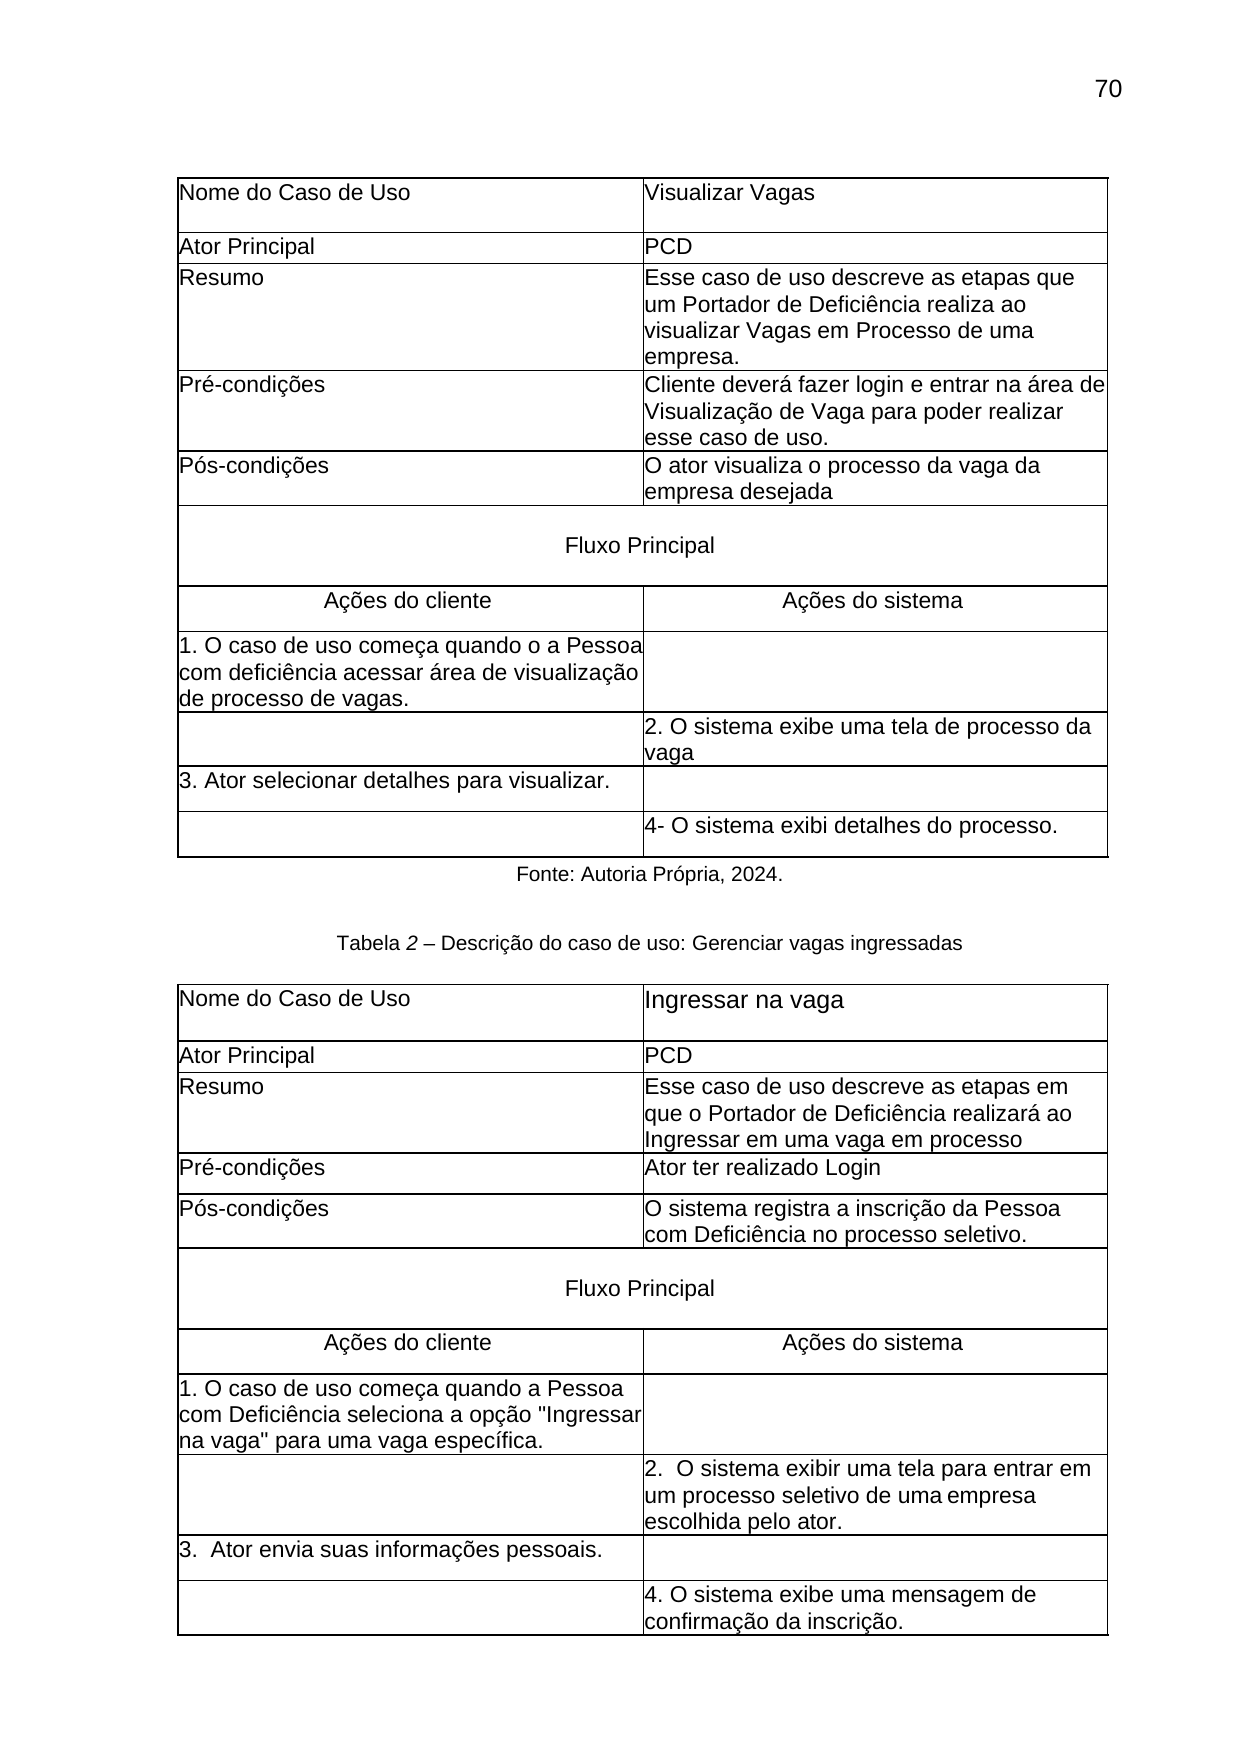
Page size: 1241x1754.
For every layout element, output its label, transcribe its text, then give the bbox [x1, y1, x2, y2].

table_cell Pré-condições [179, 1154, 643, 1193]
table_cell [179, 812, 643, 856]
table_cell Ações do cliente [179, 1330, 643, 1373]
table_cell 2. O sistema exibir uma tela para entrar em um processo seletivo de uma empresa escolhida pelo ator. [644, 1455, 1107, 1534]
table_cell Resumo [179, 1073, 643, 1152]
table_cell O sistema registra a inscrição da Pessoa com Deficiência no processo seletivo. [644, 1195, 1107, 1247]
table_cell Ações do sistema [644, 587, 1107, 631]
table_cell 1. O caso de uso começa quando a Pessoa com Deficiência seleciona a opção "Ingressar na vaga" para uma vaga específica. [179, 1375, 643, 1454]
table_header Ingressar na vaga [644, 985, 1107, 1040]
table_cell Ator Principal [179, 233, 643, 263]
table_cell Esse caso de uso descreve as etapas em que o Portador de Deficiência realizará ao Ingressar em uma vaga em processo [644, 1073, 1107, 1152]
table_cell Ações do cliente [179, 587, 643, 631]
table_cell Ator Principal [179, 1042, 643, 1072]
table_cell Fluxo Principal [179, 506, 1107, 585]
table_cell PCD [644, 233, 1107, 263]
table_cell 4. O sistema exibe uma mensagem de confirmação da inscrição. [644, 1581, 1107, 1634]
table_cell [179, 713, 643, 765]
table_cell [179, 1455, 643, 1534]
table_cell 2. O sistema exibe uma tela de processo da vaga [644, 713, 1107, 765]
text Fonte: Autoria Própria, 2024. [177, 858, 1122, 886]
table_cell Ações do sistema [644, 1330, 1107, 1373]
table_header Visualizar Vagas [644, 179, 1107, 231]
table_cell [179, 1581, 643, 1634]
table_cell Esse caso de uso descreve as etapas que um Portador de Deficiência realiza ao visualizar Vagas em Processo de uma empresa. [644, 264, 1107, 370]
table_cell [644, 1375, 1107, 1454]
table_cell PCD [644, 1042, 1107, 1072]
table_cell Fluxo Principal [179, 1249, 1107, 1328]
table_header Nome do Caso de Uso [179, 179, 643, 231]
table_cell [644, 632, 1107, 711]
table_cell Pós-condições [179, 452, 643, 504]
table_cell Resumo [179, 264, 643, 370]
table_cell Pré-condições [179, 371, 643, 450]
table_header Nome do Caso de Uso [179, 985, 643, 1040]
table_cell O ator visualiza o processo da vaga da empresa desejada [644, 452, 1107, 504]
table_cell Cliente deverá fazer login e entrar na área de Visualização de Vaga para poder realizar esse caso de uso. [644, 371, 1107, 450]
table_cell 3. Ator selecionar detalhes para visualizar. [179, 767, 643, 811]
table_cell Ator ter realizado Login [644, 1154, 1107, 1193]
table_cell 1. O caso de uso começa quando o a Pessoa com deficiência acessar área de visualização de processo de vagas. [179, 632, 643, 711]
table_cell [644, 1536, 1107, 1580]
table_cell 4- O sistema exibi detalhes do processo. [644, 812, 1107, 856]
table_cell 3. Ator envia suas informações pessoais. [179, 1536, 643, 1580]
table_cell [644, 767, 1107, 811]
text Tabela 2 – Descrição do caso de uso: Gerenciar vagas ingressadas [177, 931, 1122, 955]
table_cell Pós-condições [179, 1195, 643, 1247]
